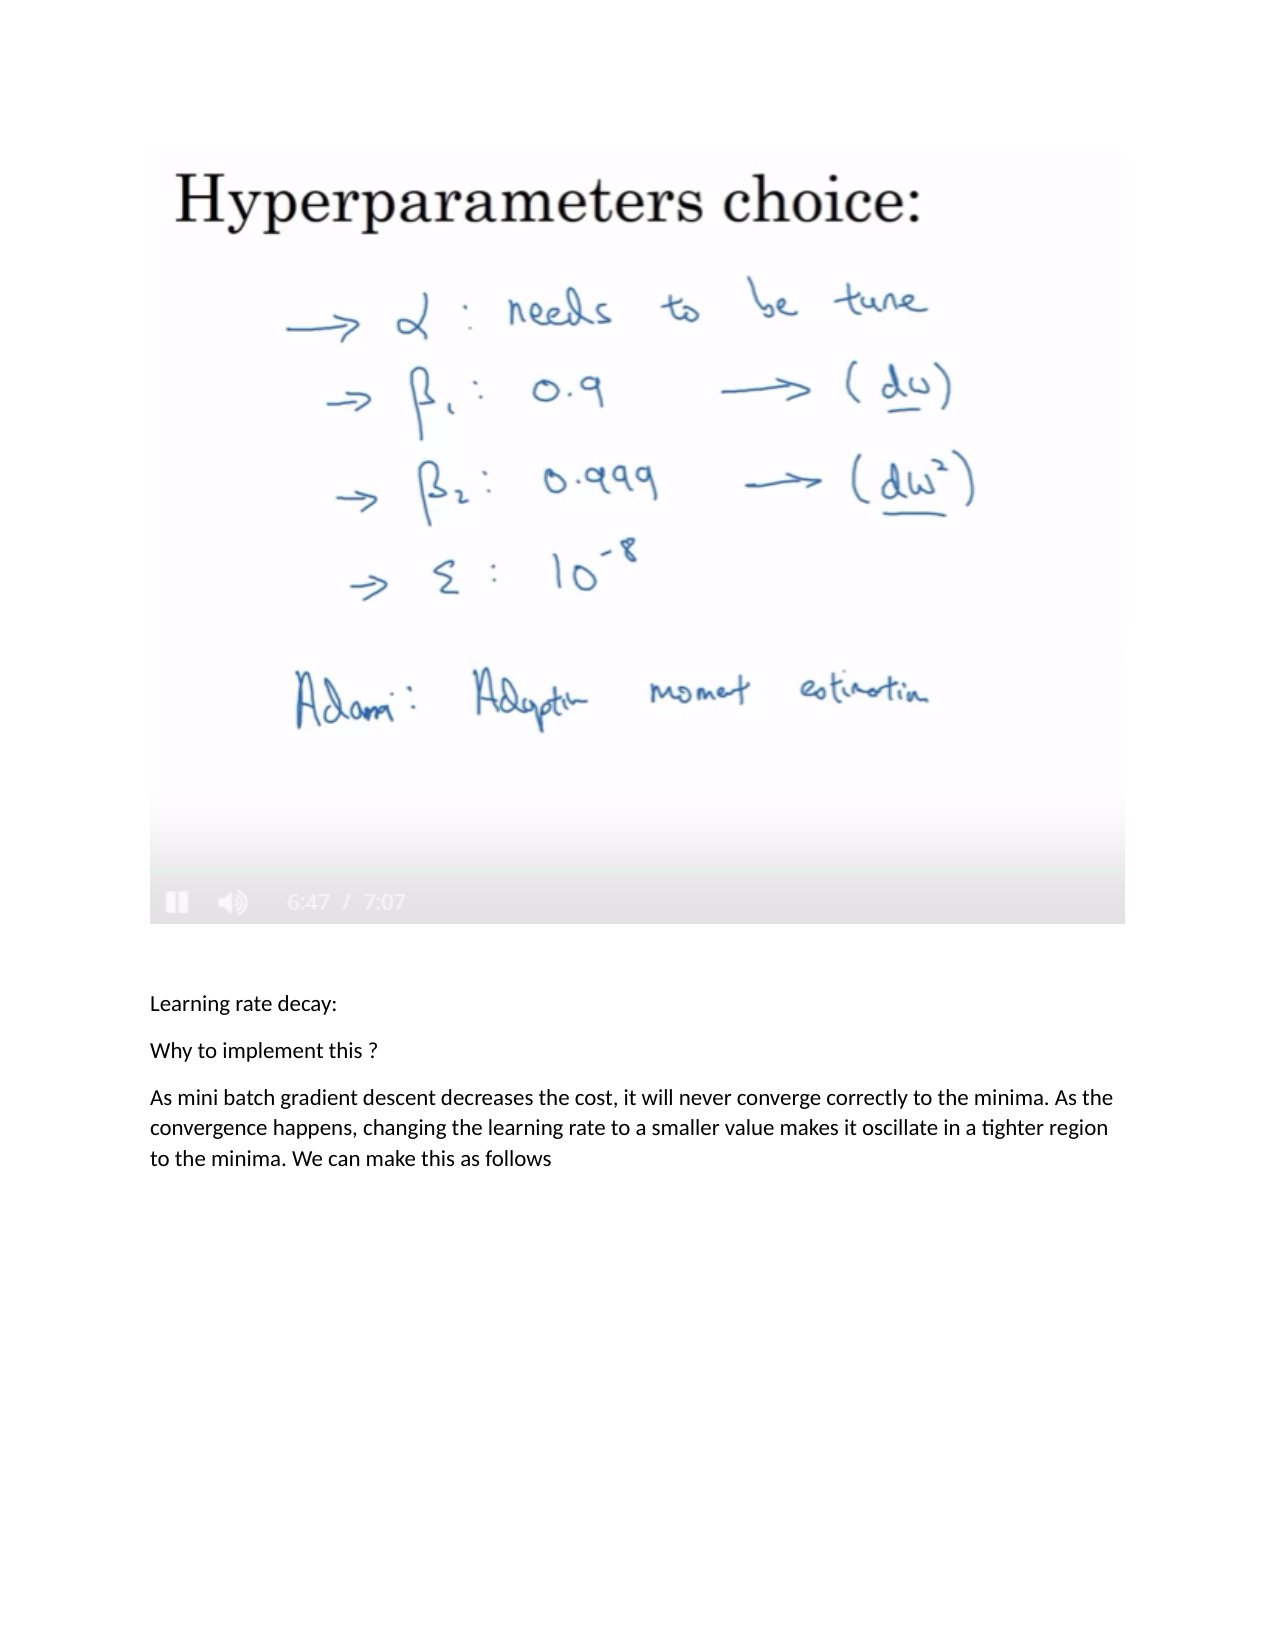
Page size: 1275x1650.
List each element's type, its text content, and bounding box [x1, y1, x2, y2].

text Why to implement this ? [150, 1036, 1125, 1064]
picture [150, 150, 1125, 924]
text Learning rate decay: [150, 989, 1125, 1018]
text As mini batch gradient descent decreases the cost, it will never converge correctly to the minima. As the convergence happens, changing the learning rate to a smaller value makes it oscillate in a tighter region to the minima. We can make this as follows [150, 1083, 1125, 1172]
